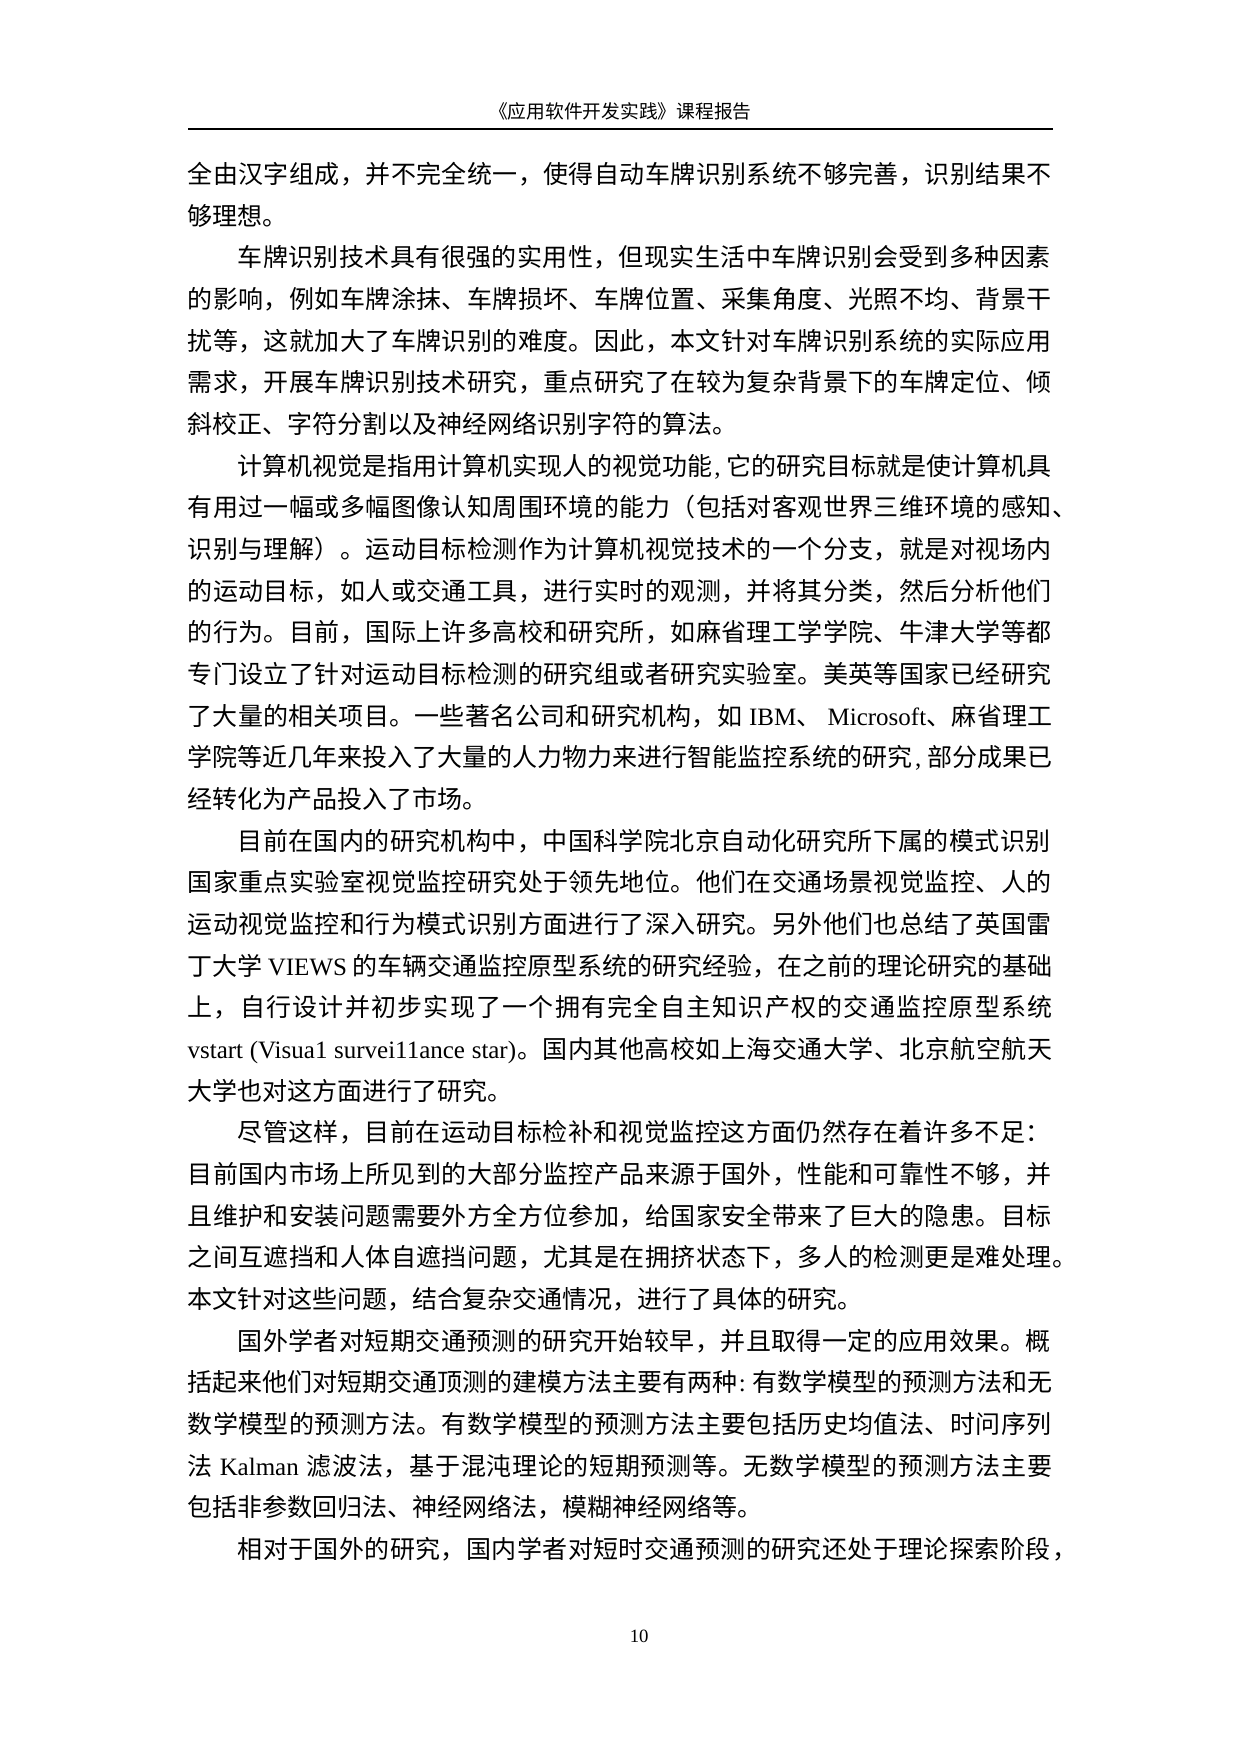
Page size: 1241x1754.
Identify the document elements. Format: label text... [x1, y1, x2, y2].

text 计算机视觉是指用计算机实现人的视觉功能, 它的研究目标就是使计算机具有用过一幅或多幅图像认知周围环境的能力（包括对客观世界三维环境的感知、识别与理解）。运动目标检测作为计算机视觉技术的一个分支，就是对视场内的运动目标，如人或交通工具，进行实时的观测，并将其分类，然后分析他们的行为。目前，国际上许多高校和研究所，如麻省理工学学院、牛津大学等都专门设立了针对运动目标检测的研究组或者研究实验室。美英等国家已经研究了大量的相关项目。一些著名公司和研究机构，如IBM、 Microsoft、麻省理工学院等近几年来投入了大量的人力物力来进行智能监控系统的研究, 部分成果已经转化为产品投入了市场。 [187, 442, 1053, 817]
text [187, 150, 1053, 233]
text 尽管这样，目前在运动目标检补和视觉监控这方面仍然存在着许多不足：目前国内市场上所见到的大部分监控产品来源于国外，性能和可靠性不够，并且维护和安装问题需要外方全方位参加，给国家安全带来了巨大的隐患。目标之间互遮挡和人体自遮挡问题，尤其是在拥挤状态下，多人的检测更是难处理。本文针对这些问题，结合复杂交通情况，进行了具体的研究。 [187, 1108, 1053, 1317]
text 目前在国内的研究机构中，中国科学院北京自动化研究所下属的模式识别国家重点实验室视觉监控研究处于领先地位。他们在交通场景视觉监控、人的运动视觉监控和行为模式识别方面进行了深入研究。另外他们也总结了英国雷丁大学VIEWS的车辆交通监控原型系统的研究经验，在之前的理论研究的基础上，自行设计并初步实现了一个拥有完全自主知识产权的交通监控原型系统vstart (Visua1 survei11ance star)。国内其他高校如上海交通大学、北京航空航天大学也对这方面进行了研究。 [187, 817, 1053, 1108]
text 车牌识别技术具有很强的实用性，但现实生活中车牌识别会受到多种因素的影响，例如车牌涂抹、车牌损坏、车牌位置、采集角度、光照不均、背景干扰等，这就加大了车牌识别的难度。因此，本文针对车牌识别系统的实际应用需求，开展车牌识别技术研究，重点研究了在较为复杂背景下的车牌定位、倾斜校正、字符分割以及神经网络识别字符的算法。 [187, 233, 1053, 442]
text 国外学者对短期交通预测的研究开始较早，并且取得一定的应用效果。概括起来他们对短期交通顶测的建模方法主要有两种: 有数学模型的预测方法和无数学模型的预测方法。有数学模型的预测方法主要包括历史均值法、时问序列法 Kalman 滤波法，基于混沌理论的短期预测等。无数学模型的预测方法主要包括非参数回归法、神经网络法，模糊神经网络等。 [187, 1317, 1053, 1525]
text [187, 1525, 1053, 1567]
